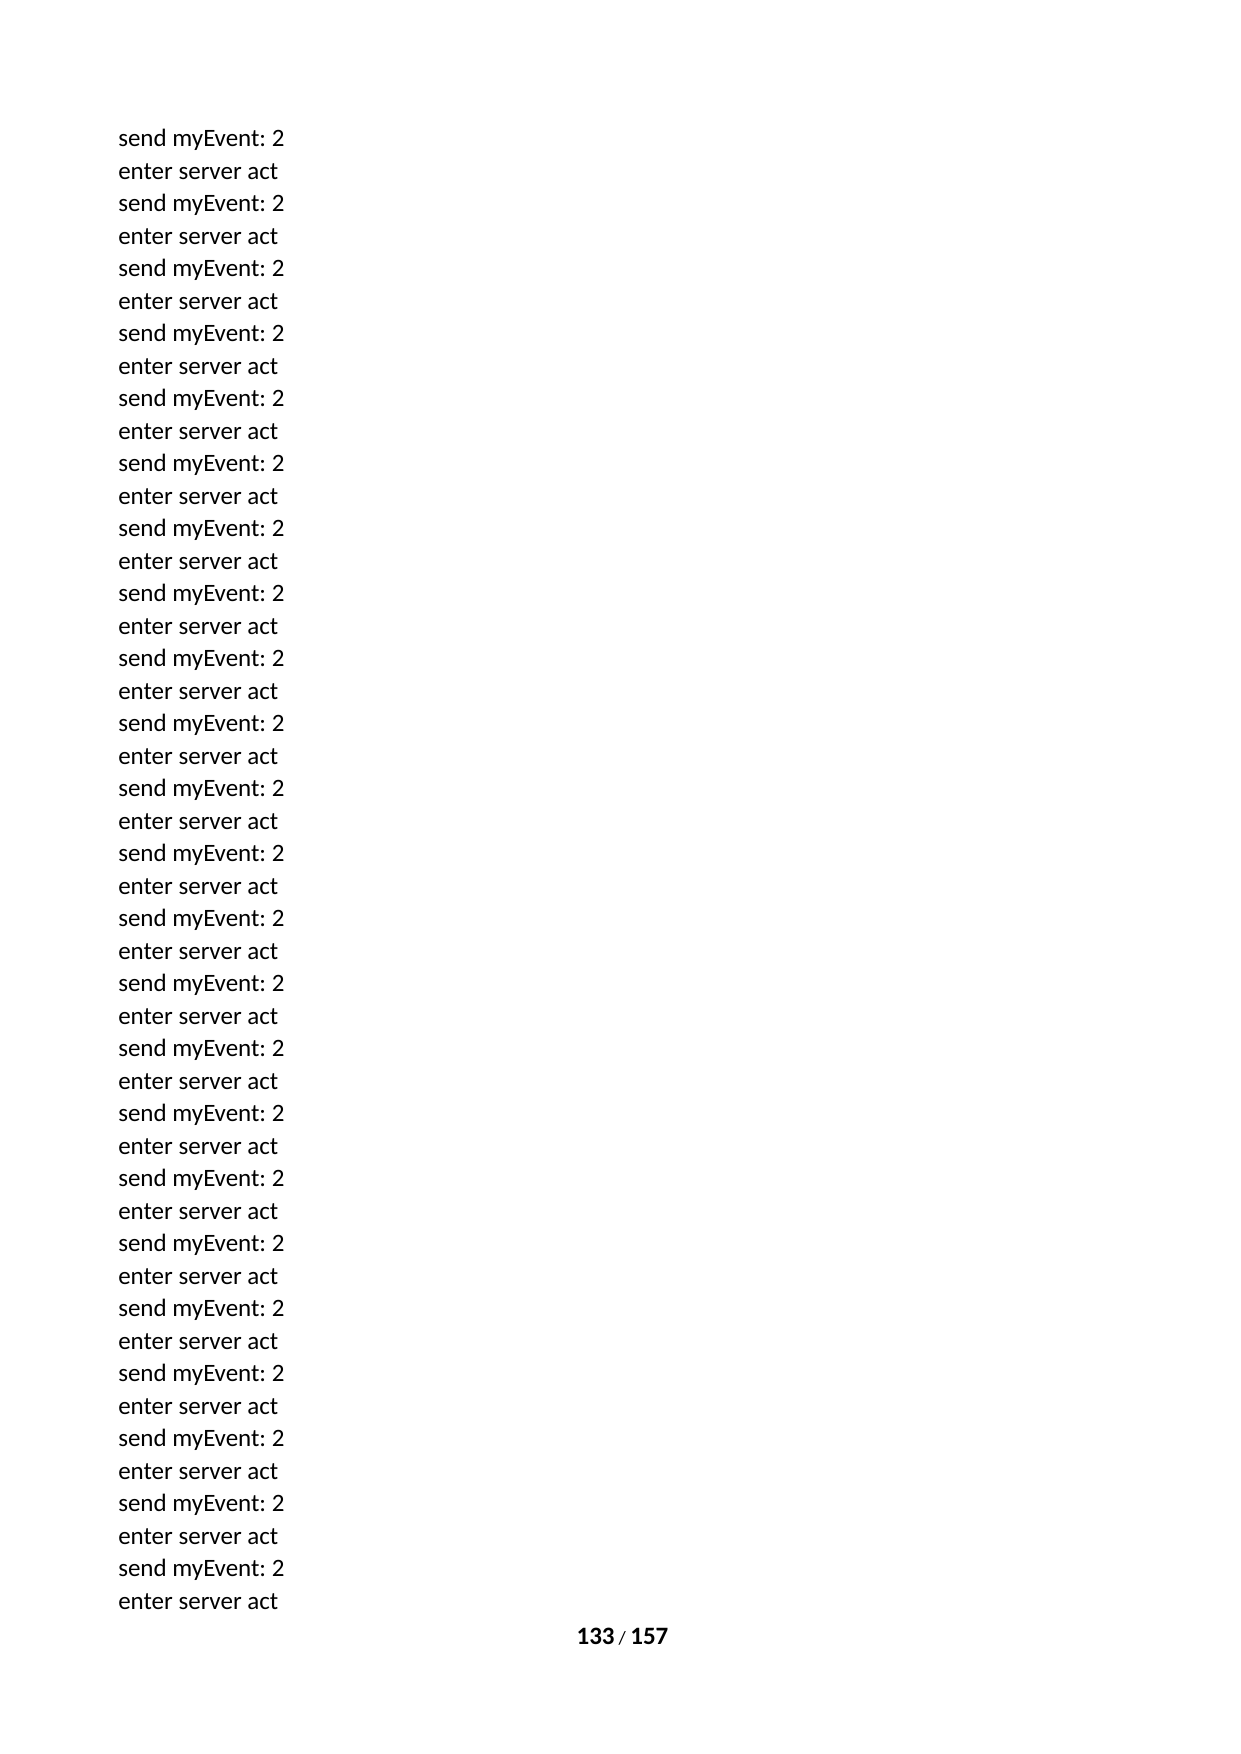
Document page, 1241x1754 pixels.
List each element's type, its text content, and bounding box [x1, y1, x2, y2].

text enter server act [118, 739, 1122, 772]
text enter server act [118, 1454, 1122, 1487]
text enter server act [118, 1584, 1122, 1617]
text send myEvent: 2 [118, 187, 1122, 219]
text send myEvent: 2 [118, 382, 1122, 414]
text enter server act [118, 674, 1122, 707]
text enter server act [118, 934, 1122, 967]
text send myEvent: 2 [118, 122, 1122, 154]
text enter server act [118, 999, 1122, 1032]
text enter server act [118, 869, 1122, 902]
text enter server act [118, 219, 1122, 252]
text send myEvent: 2 [118, 317, 1122, 349]
text enter server act [118, 1129, 1122, 1162]
text send myEvent: 2 [118, 1422, 1122, 1454]
text enter server act [118, 609, 1122, 642]
text enter server act [118, 479, 1122, 512]
text send myEvent: 2 [118, 967, 1122, 999]
text send myEvent: 2 [118, 252, 1122, 284]
text enter server act [118, 349, 1122, 382]
text send myEvent: 2 [118, 1227, 1122, 1259]
text send myEvent: 2 [118, 1097, 1122, 1129]
text enter server act [118, 1389, 1122, 1422]
text send myEvent: 2 [118, 707, 1122, 739]
text enter server act [118, 1064, 1122, 1097]
text enter server act [118, 1519, 1122, 1552]
text enter server act [118, 414, 1122, 447]
text send myEvent: 2 [118, 1552, 1122, 1584]
text send myEvent: 2 [118, 512, 1122, 544]
text enter server act [118, 1324, 1122, 1357]
text send myEvent: 2 [118, 902, 1122, 934]
text send myEvent: 2 [118, 447, 1122, 479]
text send myEvent: 2 [118, 577, 1122, 609]
text enter server act [118, 284, 1122, 317]
text enter server act [118, 1259, 1122, 1292]
text send myEvent: 2 [118, 1032, 1122, 1064]
text send myEvent: 2 [118, 1487, 1122, 1519]
text send myEvent: 2 [118, 1162, 1122, 1194]
text send myEvent: 2 [118, 1357, 1122, 1389]
text send myEvent: 2 [118, 837, 1122, 869]
text send myEvent: 2 [118, 1292, 1122, 1324]
text enter server act [118, 804, 1122, 837]
text enter server act [118, 154, 1122, 187]
text enter server act [118, 544, 1122, 577]
text send myEvent: 2 [118, 772, 1122, 804]
text enter server act [118, 1194, 1122, 1227]
text send myEvent: 2 [118, 642, 1122, 674]
